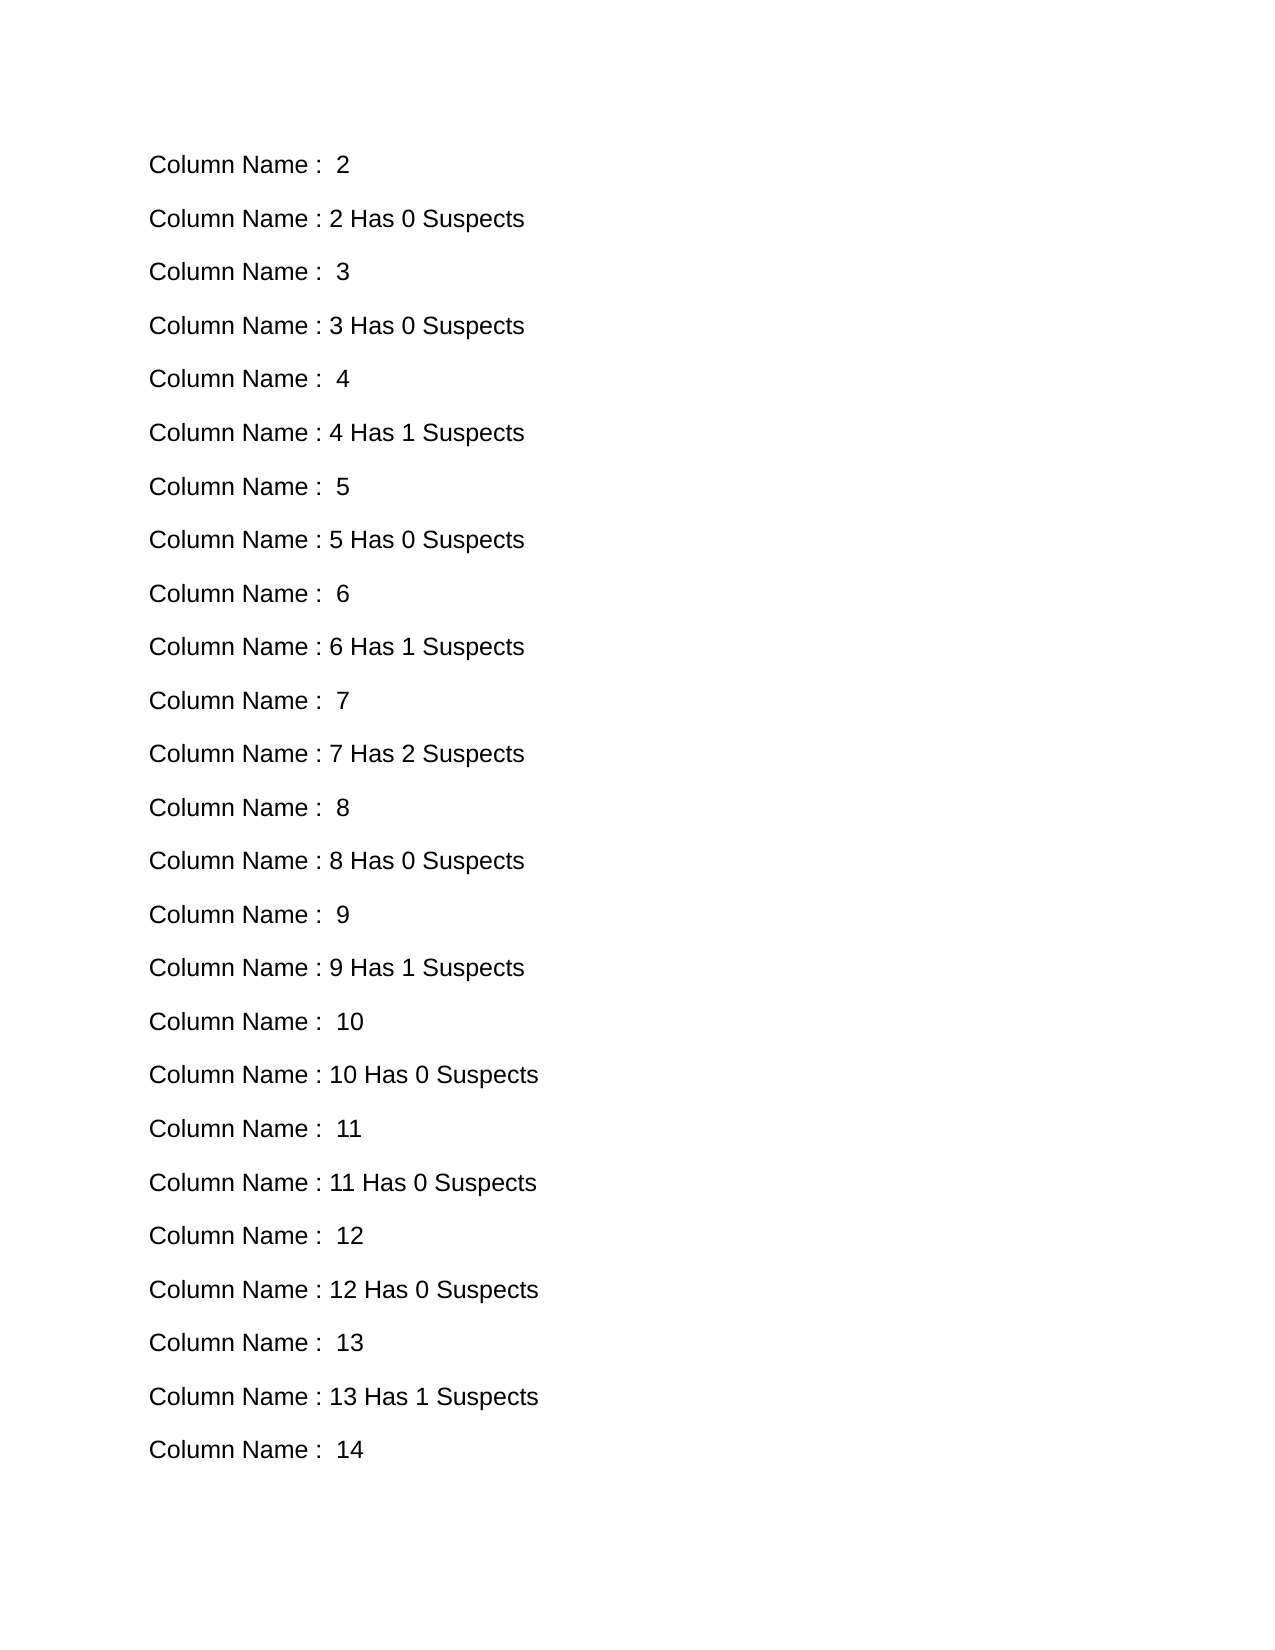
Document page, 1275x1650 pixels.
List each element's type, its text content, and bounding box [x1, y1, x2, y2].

text Column Name : 7 [149, 686, 1035, 714]
text Column Name : 10 Has 0 Suspects [149, 1060, 1035, 1089]
text Column Name : 8 Has 0 Suspects [149, 846, 1035, 875]
text Column Name : 7 Has 2 Suspects [149, 739, 1035, 768]
text Column Name : 4 [149, 364, 1035, 393]
text Column Name : 13 [149, 1328, 1035, 1357]
text Column Name : 3 Has 0 Suspects [149, 311, 1035, 339]
text Column Name : 9 [149, 900, 1035, 928]
text Column Name : 3 [149, 257, 1035, 286]
text Column Name : 4 Has 1 Suspects [149, 418, 1035, 447]
text Column Name : 13 Has 1 Suspects [149, 1382, 1035, 1410]
text Column Name : 5 [149, 471, 1035, 500]
text Column Name : 12 Has 0 Suspects [149, 1274, 1035, 1303]
text Column Name : 10 [149, 1007, 1035, 1036]
text Column Name : 11 Has 0 Suspects [149, 1167, 1035, 1196]
text Column Name : 6 Has 1 Suspects [149, 632, 1035, 661]
text Column Name : 2 [149, 150, 1035, 179]
text Column Name : 6 [149, 578, 1035, 607]
text Column Name : 9 Has 1 Suspects [149, 953, 1035, 982]
text Column Name : 11 [149, 1114, 1035, 1143]
text Column Name : 2 Has 0 Suspects [149, 204, 1035, 232]
text Column Name : 8 [149, 793, 1035, 821]
text Column Name : 12 [149, 1221, 1035, 1250]
text Column Name : 5 Has 0 Suspects [149, 525, 1035, 554]
text Column Name : 14 [149, 1435, 1035, 1464]
